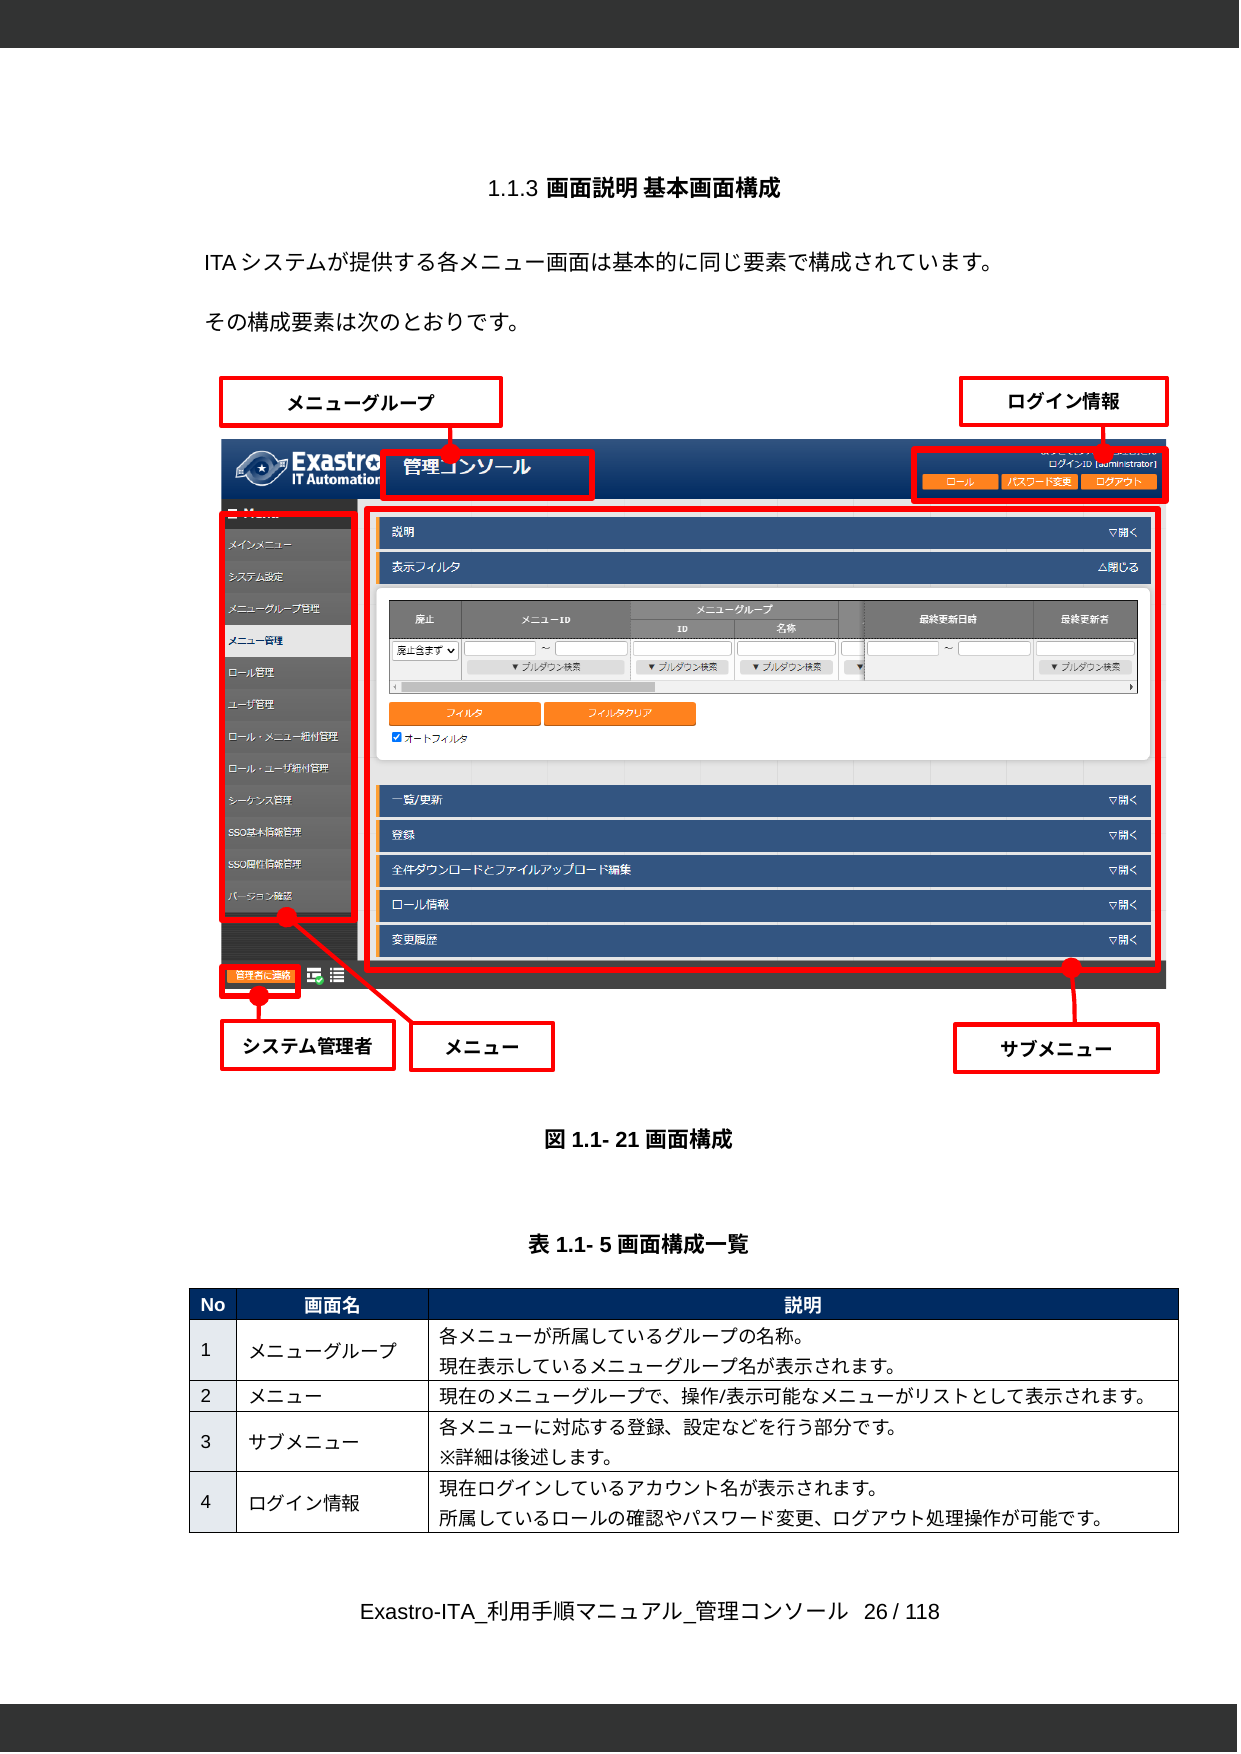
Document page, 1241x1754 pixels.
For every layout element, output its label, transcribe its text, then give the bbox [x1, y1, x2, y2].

table_cell メニュー [237, 1381, 428, 1411]
table_cell 現在のメニューグループで、操作/表示可能なメニューがリストとして表示されます。 [429, 1381, 1178, 1411]
picture [225, 970, 295, 989]
table_header No [190, 1289, 236, 1319]
table_cell 各メニューが所属しているグループの名称。 現在表示しているメニューグループ名が表示されます。 [429, 1320, 1178, 1380]
table_cell メニューグループ [237, 1320, 428, 1380]
text 図 1.1- 21 画面構成 [148, 1108, 1130, 1167]
picture [386, 456, 589, 495]
table_cell ログイン情報 [237, 1472, 428, 1532]
picture [221, 923, 367, 989]
picture [0, 1704, 1237, 1752]
picture [221, 439, 1167, 989]
subtitle 画面説明 基本画面構成 [487, 157, 1152, 216]
table_cell 4 [190, 1472, 236, 1532]
table_cell サブメニュー [237, 1412, 428, 1471]
table_cell 2 [190, 1381, 236, 1411]
picture [370, 512, 1155, 967]
table_header 画面名 [237, 1289, 428, 1319]
table_cell 各メニューに対応する登録、設定などを行う部分です。 ※詳細は後述します。 [429, 1412, 1178, 1471]
picture [917, 453, 1162, 498]
picture [0, 0, 1239, 48]
table_header 説明 [429, 1289, 1178, 1319]
table_cell 現在ログインしているアカウント名が表示されます。 所属しているロールの確認やパスワード変更、ログアウト処理操作が可能です。 [429, 1472, 1178, 1532]
text ITAシステムが提供する各メニュー画面は基本的に同じ要素で構成されています。 その構成要素は次のとおりです。 [204, 231, 1152, 350]
picture [1106, 439, 1167, 446]
text 表 1.1- 5 画面構成一覧 [148, 1213, 1130, 1272]
picture [225, 517, 351, 917]
table_cell 3 [190, 1412, 236, 1471]
table_cell 1 [190, 1320, 236, 1380]
